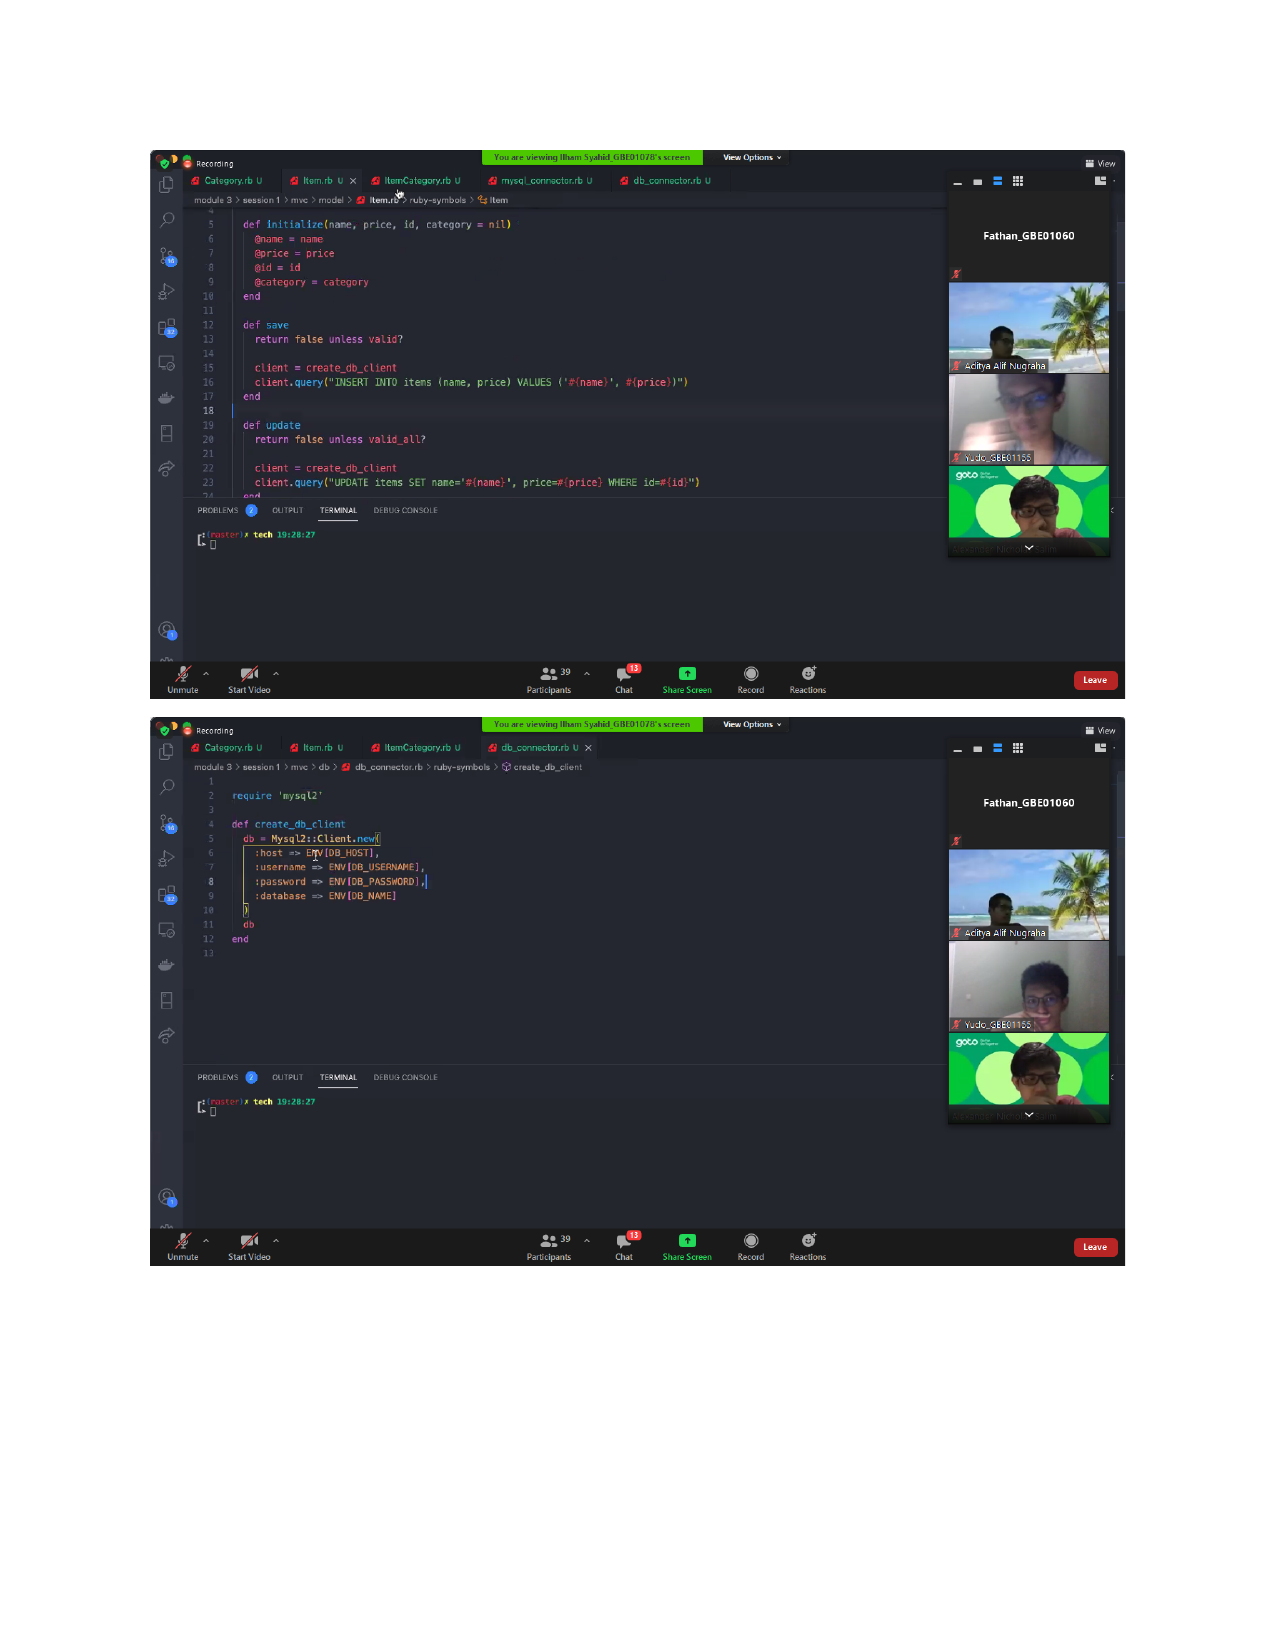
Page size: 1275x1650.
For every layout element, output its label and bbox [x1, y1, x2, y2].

picture [150, 717, 1125, 1266]
picture [150, 150, 1125, 699]
